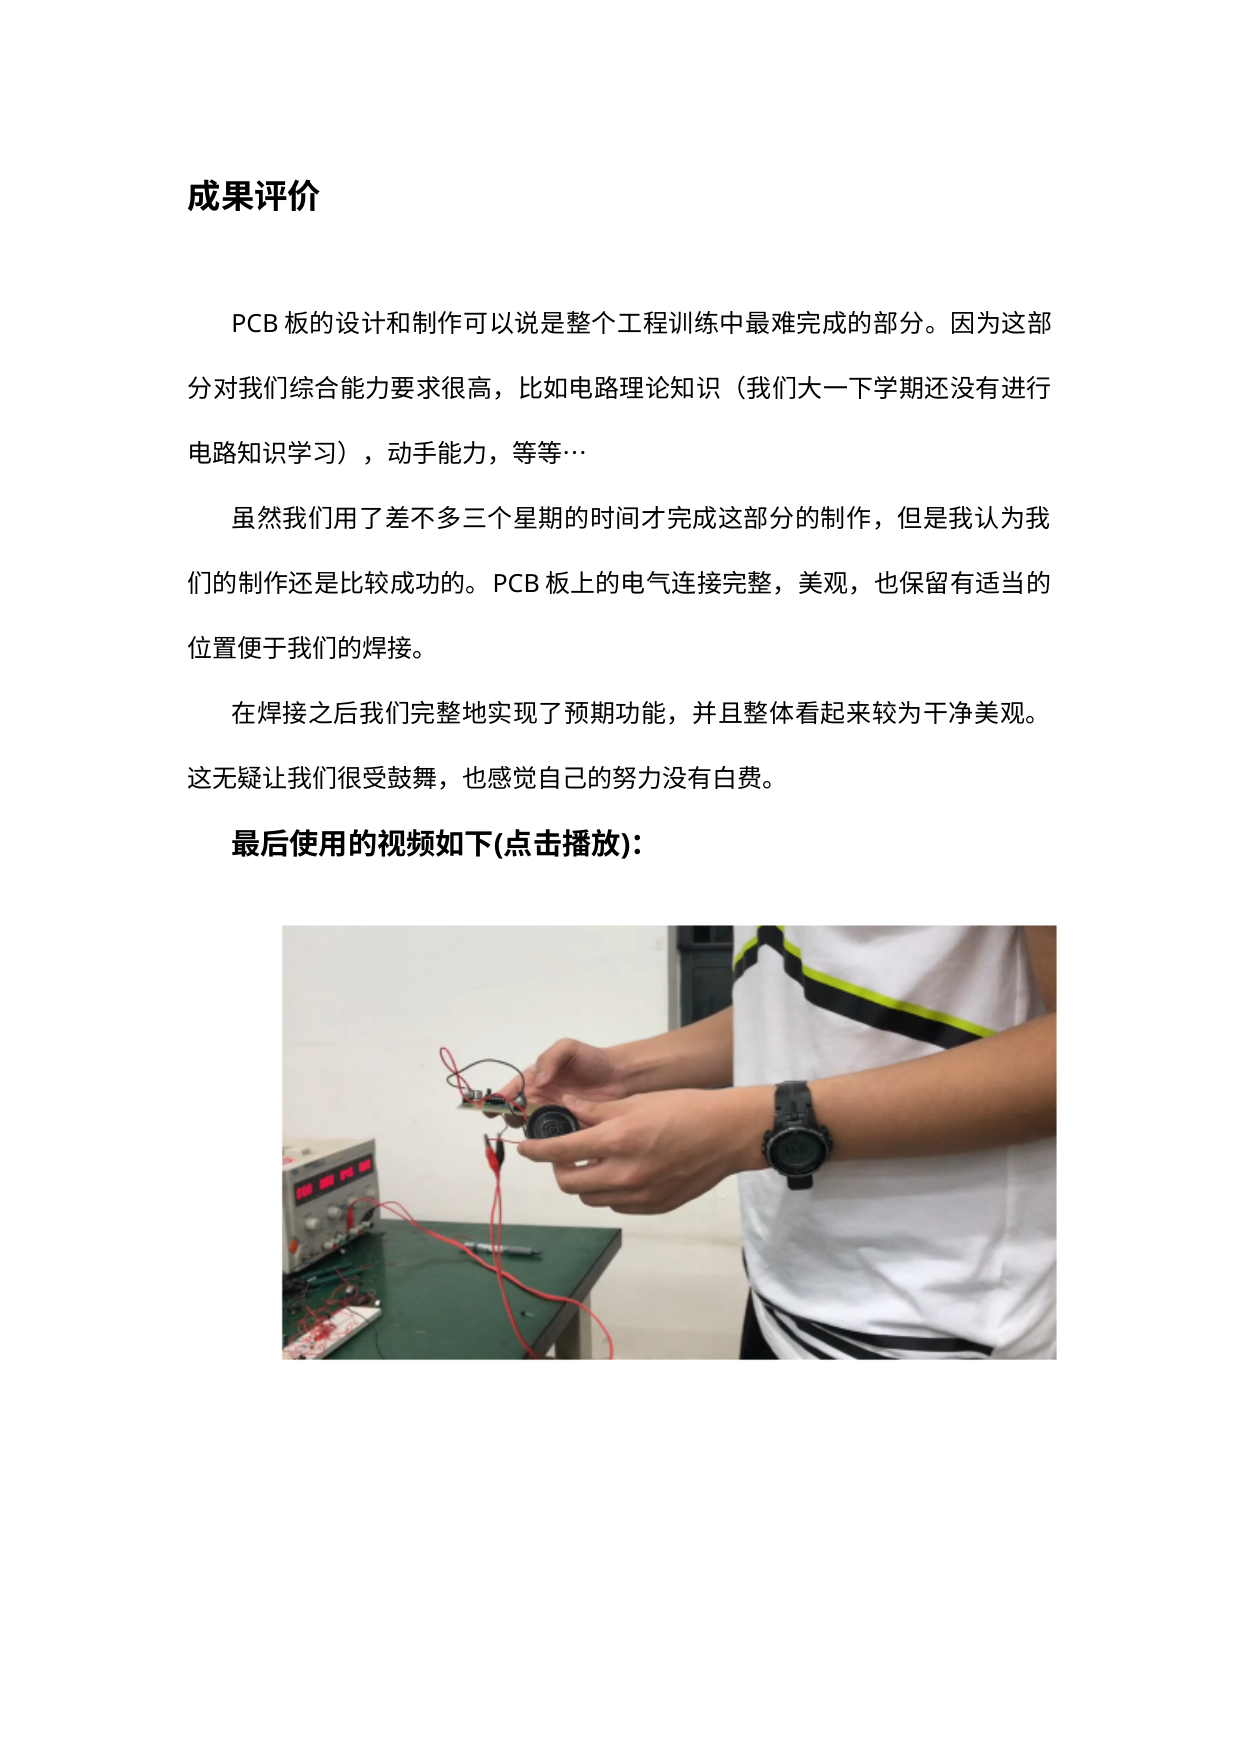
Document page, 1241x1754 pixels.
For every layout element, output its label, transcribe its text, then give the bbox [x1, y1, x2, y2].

text 在焊接之后我们完整地实现了预期功能，并且整体看起来较为干净美观。这无疑让我们很受鼓舞，也感觉自己的努力没有白费。 [187, 679, 1053, 809]
text 虽然我们用了差不多三个星期的时间才完成这部分的制作，但是我认为我们的制作还是比较成功的。PCB板上的电气连接完整，美观，也保留有适当的位置便于我们的焊接。 [187, 484, 1053, 679]
text 最后使用的视频如下(点击播放)： [187, 809, 1053, 874]
text PCB板的设计和制作可以说是整个工程训练中最难完成的部分。因为这部分对我们综合能力要求很高，比如电路理论知识（我们大一下学期还没有进行电路知识学习），动手能力，等等… [187, 289, 1053, 484]
subtitle 成果评价 [187, 162, 1053, 227]
